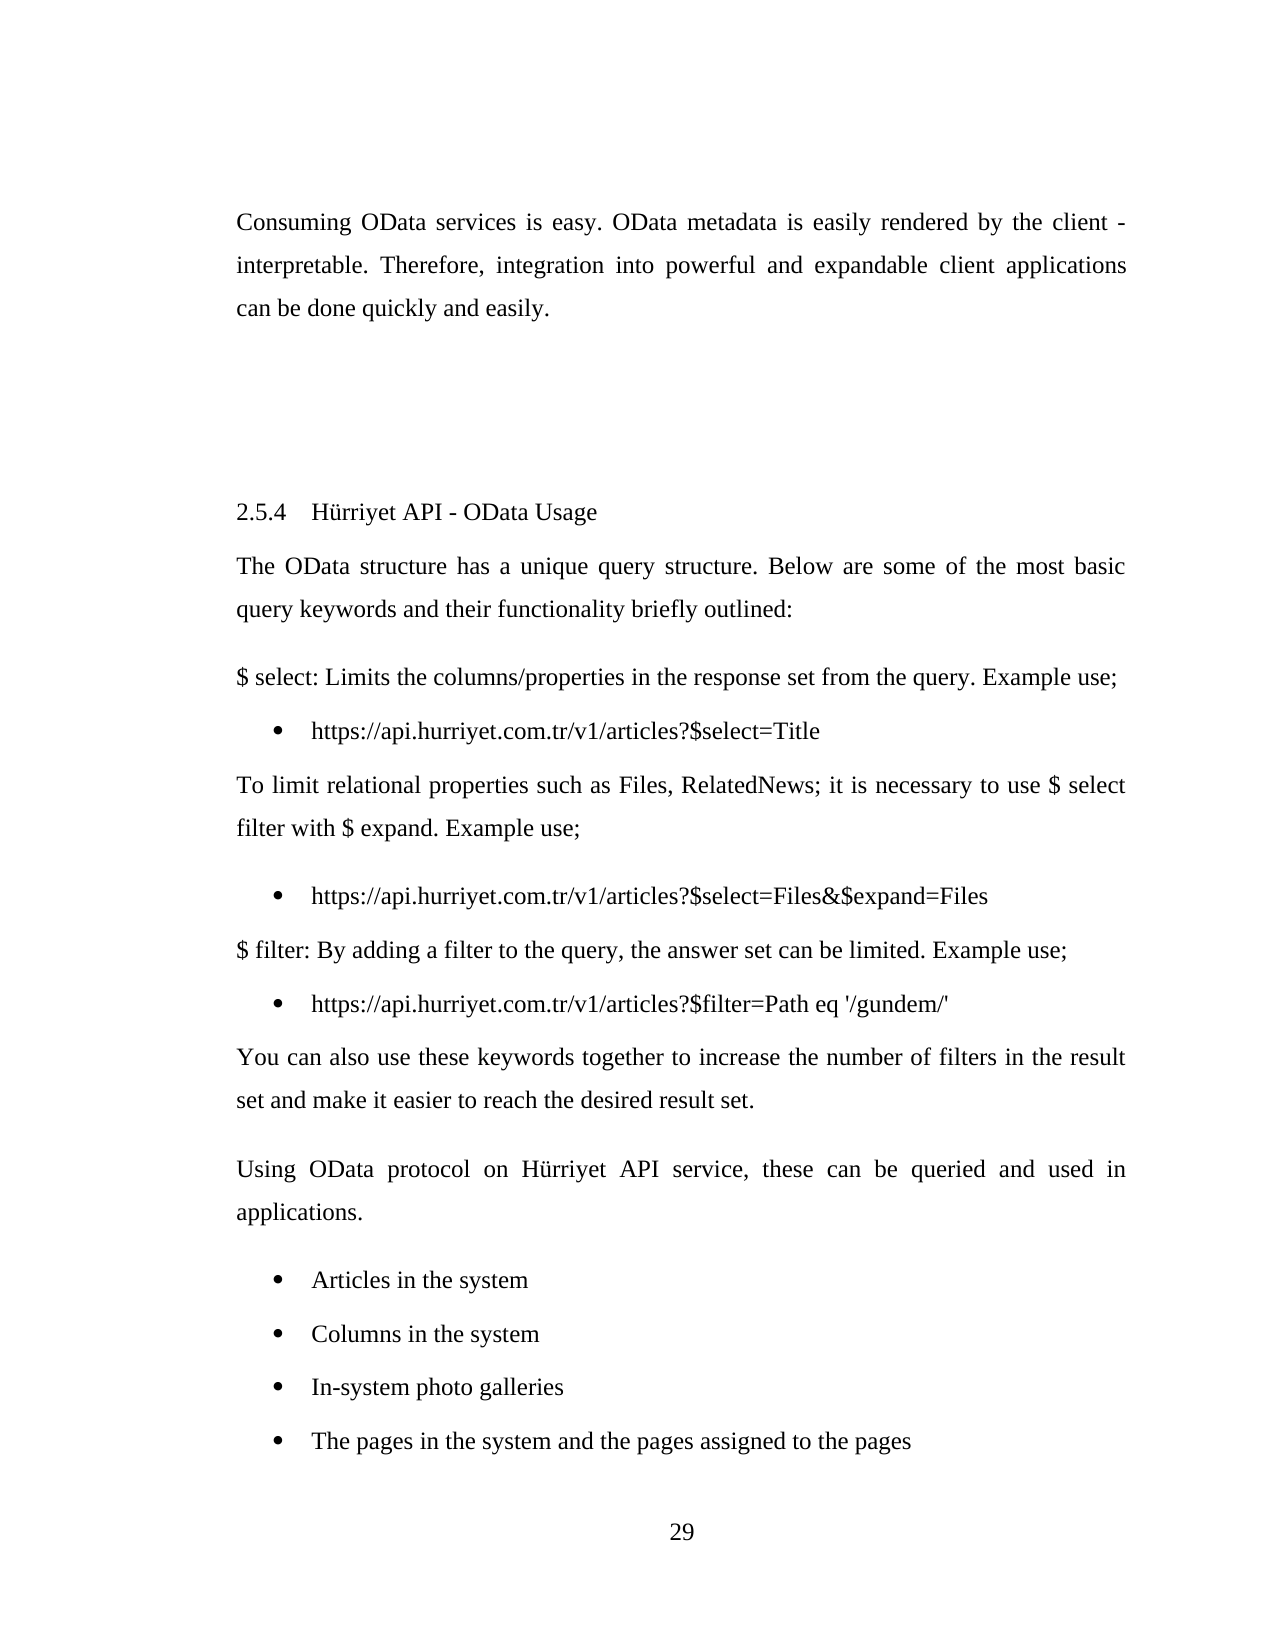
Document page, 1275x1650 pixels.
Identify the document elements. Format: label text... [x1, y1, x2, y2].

list Hürriyet API - OData Usage [236, 497, 1127, 526]
list https://api.hurriyet.com.tr/v1/articles?$filter=Path eq '/gundem/' [274, 989, 1127, 1017]
list In-system photo galleries [274, 1372, 1127, 1401]
text Using OData protocol on Hürriyet API service, these can be queried and used in applications. [236, 1154, 1127, 1226]
text To limit relational properties such as Files, RelatedNews; it is necessary to use $ select filter with $ expand. Example use; [236, 770, 1127, 842]
list Columns in the system [274, 1319, 1127, 1347]
list https://api.hurriyet.com.tr/v1/articles?$select=Files&$expand=Files [274, 881, 1127, 910]
list https://api.hurriyet.com.tr/v1/articles?$select=Title [274, 716, 1127, 745]
list Articles in the system [274, 1265, 1127, 1294]
text $ filter: By adding a filter to the query, the answer set can be limited. Example use; [236, 935, 1127, 964]
text The OData structure has a unique query structure. Below are some of the most basic query keywords and their functionality briefly outlined: [236, 551, 1127, 623]
text You can also use these keywords together to increase the number of filters in the result set and make it easier to reach the desired result set. [236, 1042, 1127, 1114]
text Consuming OData services is easy. OData metadata is easily rendered by the client - interpretable. Therefore, integration into powerful and expandable client applications can be done quickly and easily. [236, 207, 1127, 322]
text $ select: Limits the columns/properties in the response set from the query. Example use; [236, 662, 1127, 691]
list The pages in the system and the pages assigned to the pages [274, 1426, 1127, 1455]
